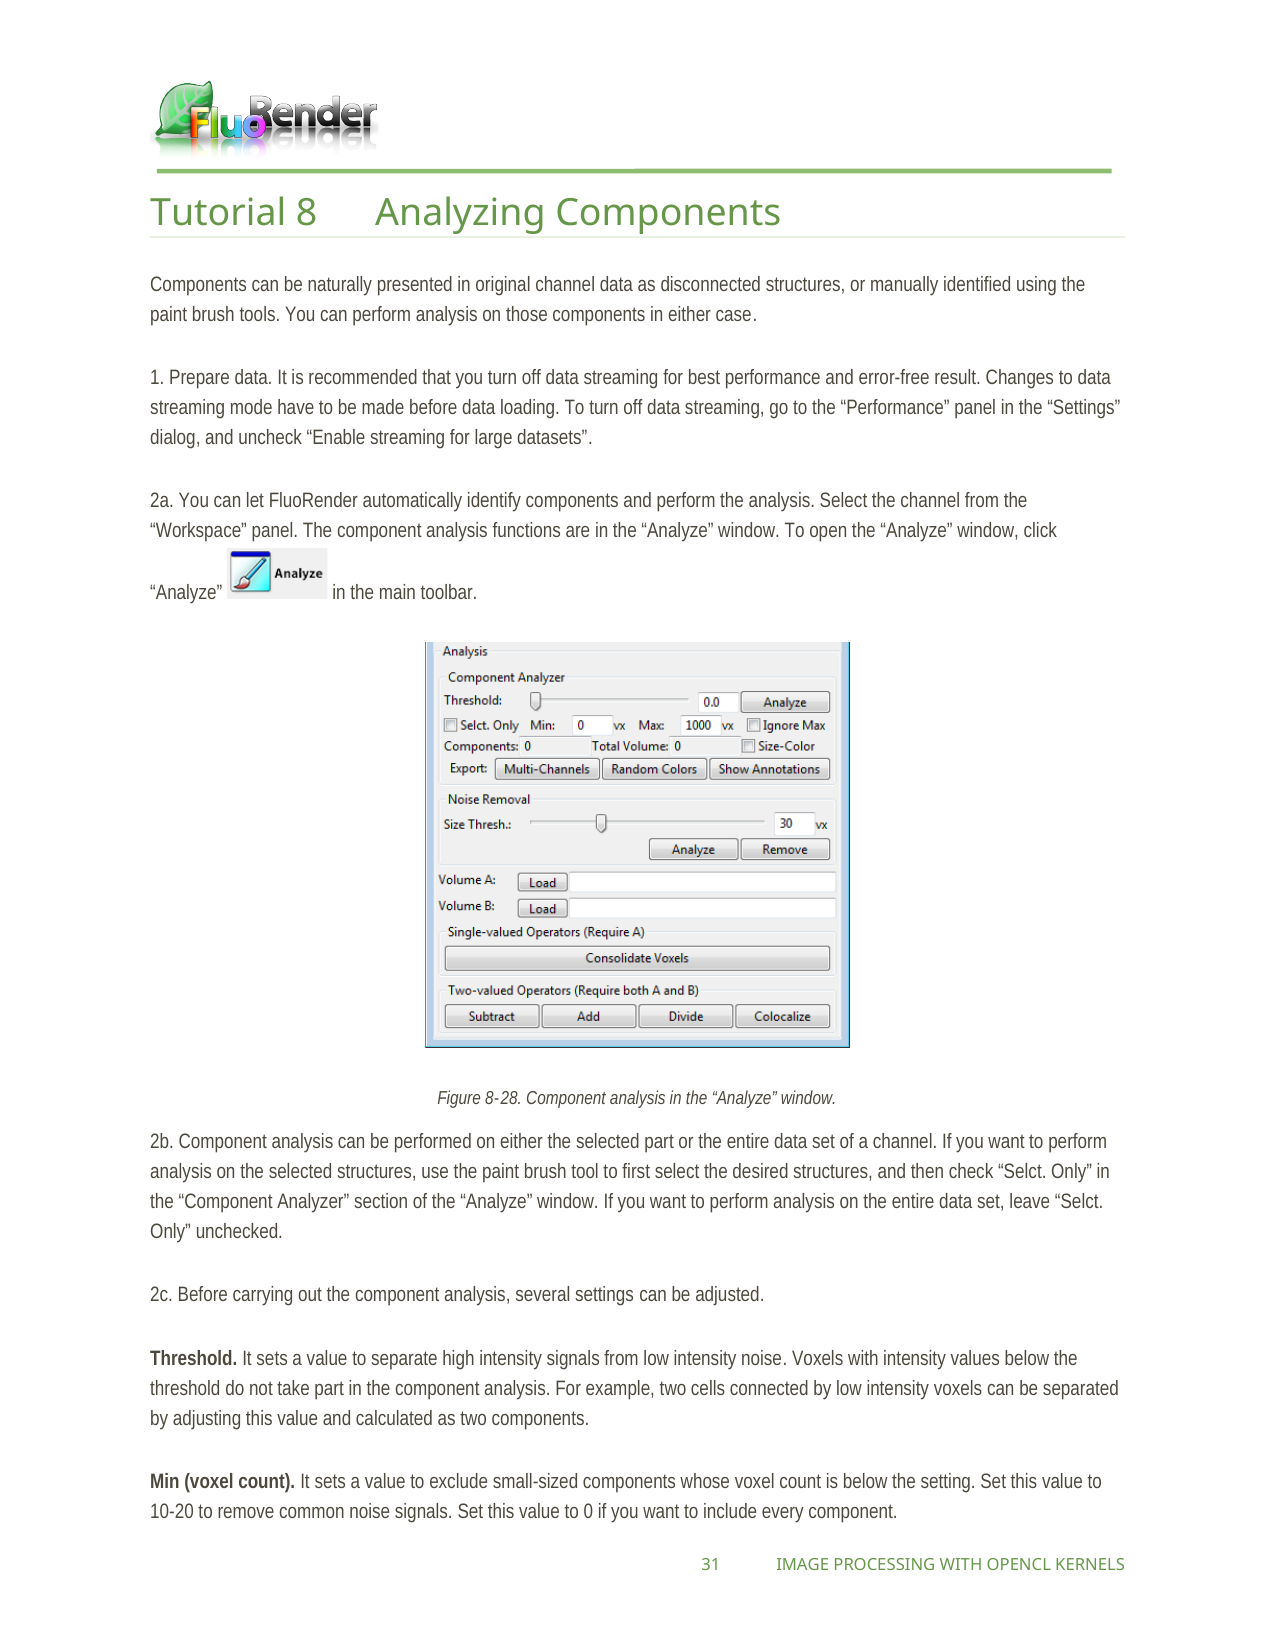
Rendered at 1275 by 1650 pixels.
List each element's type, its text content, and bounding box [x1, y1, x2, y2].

text Components can be naturally presented in original channel data as disconnected structures, or manually identified using the paint brush tools. You can perform analysis on those components in either case. [150, 272, 1125, 326]
text 1. Prepare data. It is recommended that you turn off data streaming for best performance and error-free result. Changes to data streaming mode have to be made before data loading. To turn off data streaming, go to the “Performance” panel in the “Settings” dialog, and uncheck “Enable streaming for large datasets”. [150, 365, 1125, 449]
subtitle Analyzing Components [150, 185, 1125, 236]
text 2c. Before carrying out the component analysis, several settings can be adjusted. [150, 1282, 1125, 1306]
text 2a. You can let FluoRender automatically identify components and perform the analysis. Select the channel from the “Workspace” panel. The component analysis functions are in the “Analyze” window. To open the “Analyze” window, click “Analyze” in the main toolbar. [150, 488, 1125, 603]
text 2b. Component analysis can be performed on either the selected part or the entire data set of a channel. If you want to perform analysis on the selected structures, use the paint brush tool to first select the desired structures, and then check “Selct. Only” in the “Component Analyzer” section of the “Analyze” window. If you want to perform analysis on the entire data set, leave “Selct. Only” unchecked. [150, 1129, 1125, 1243]
picture [226, 548, 328, 599]
text Threshold. It sets a value to separate high intensity signals from low intensity noise. Voxels with intensity values below the threshold do not take part in the component analysis. For example, two cells connected by low intensity voxels can be separated by adjusting this value and calculated as two components. [150, 1346, 1125, 1429]
picture [425, 642, 850, 1048]
text Min (voxel count). It sets a value to exclude small-sized components whose voxel count is below the setting. Set this value to 10-20 to remove common noise signals. Set this value to 0 if you want to include every component. [150, 1469, 1125, 1522]
picture [150, 75, 379, 162]
